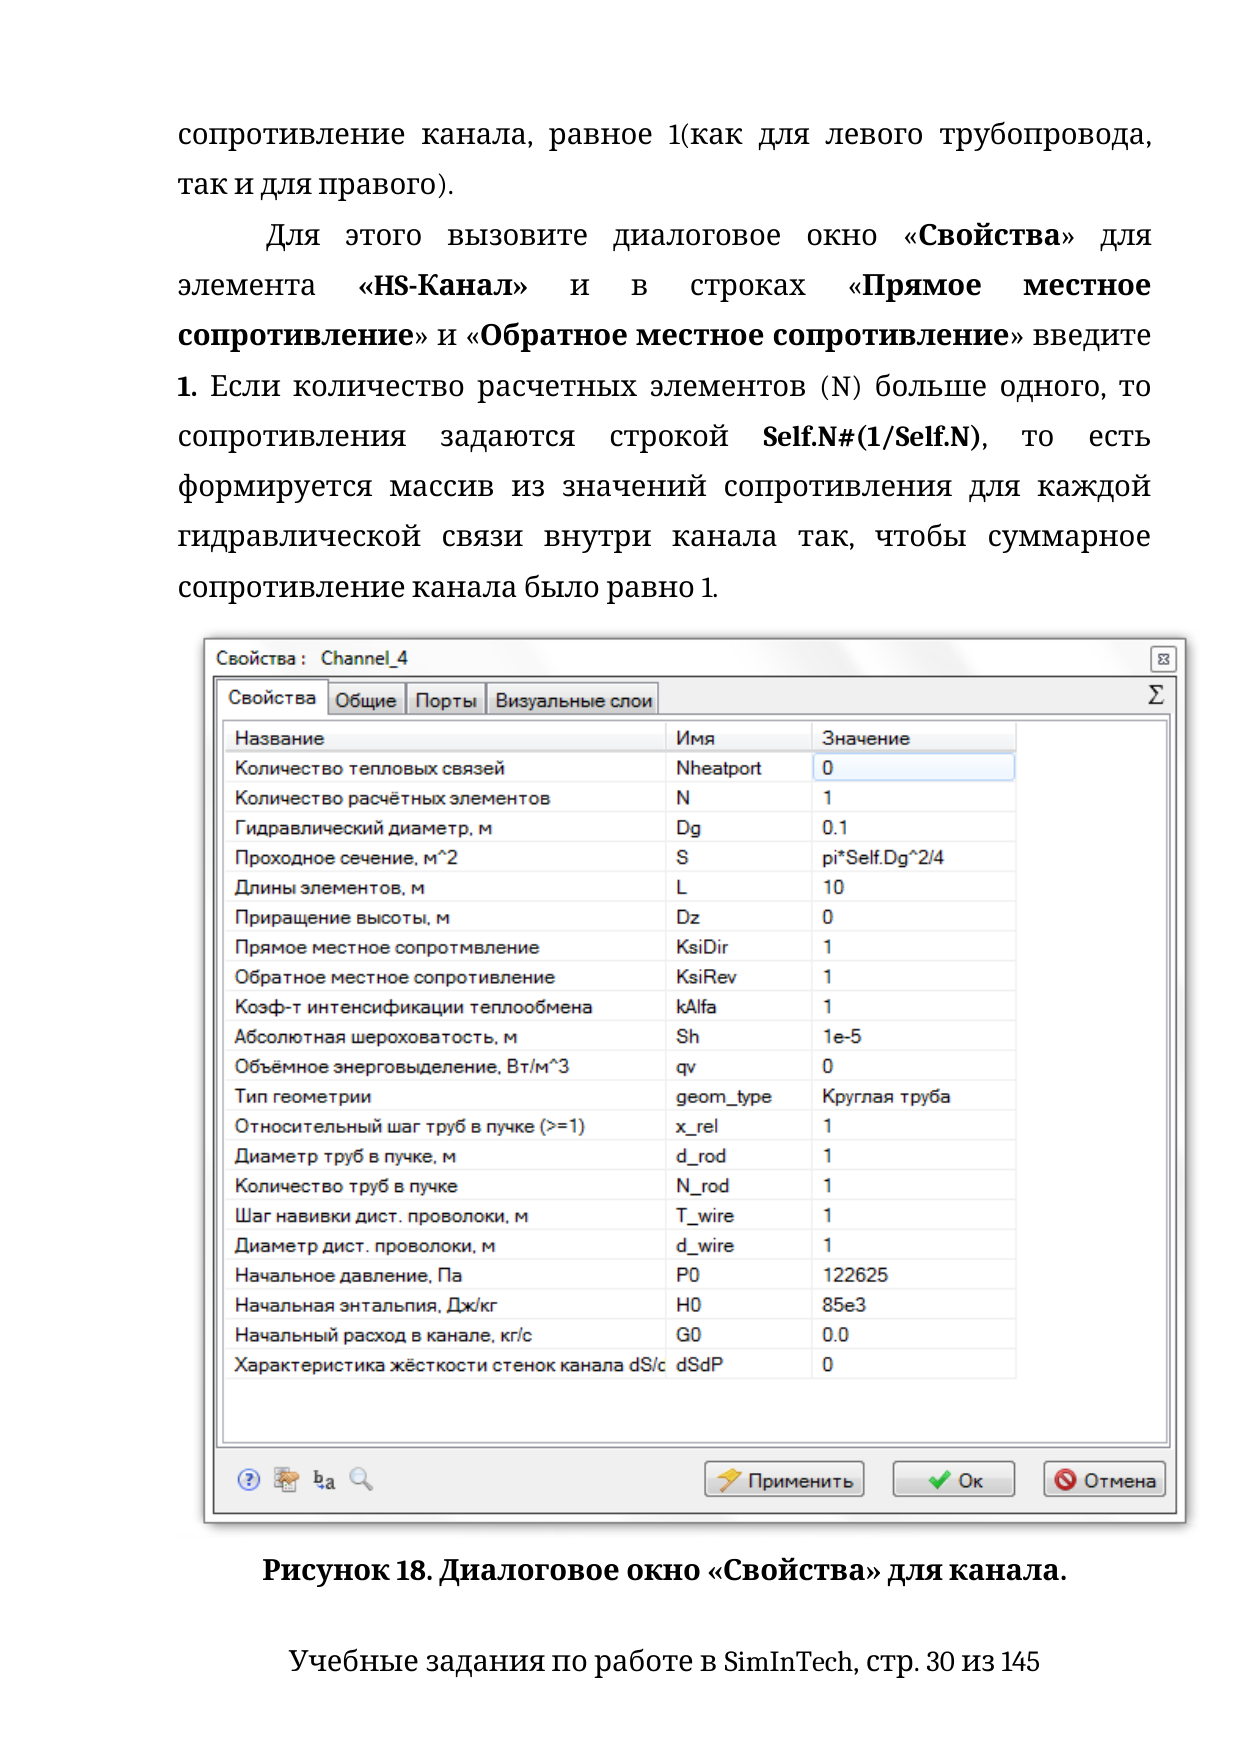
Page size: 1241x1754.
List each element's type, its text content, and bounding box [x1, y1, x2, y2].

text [177, 118, 1152, 202]
picture [177, 621, 1203, 1538]
text Для этого вызовите диалоговое окно «Свойства» для элемента «HS-Канал» и в строках «Прямое местное сопротивление» и «Обратное местное сопротивление» введите 1. Если количество расчетных элементов (N) больше одного, то сопротивления задаются строкой Self.N#(1/Self.N), то есть формируется массив из значений сопротивления для каждой гидравлической связи внутри канала так, чтобы суммарное сопротивление канала было равно 1. [177, 219, 1152, 604]
